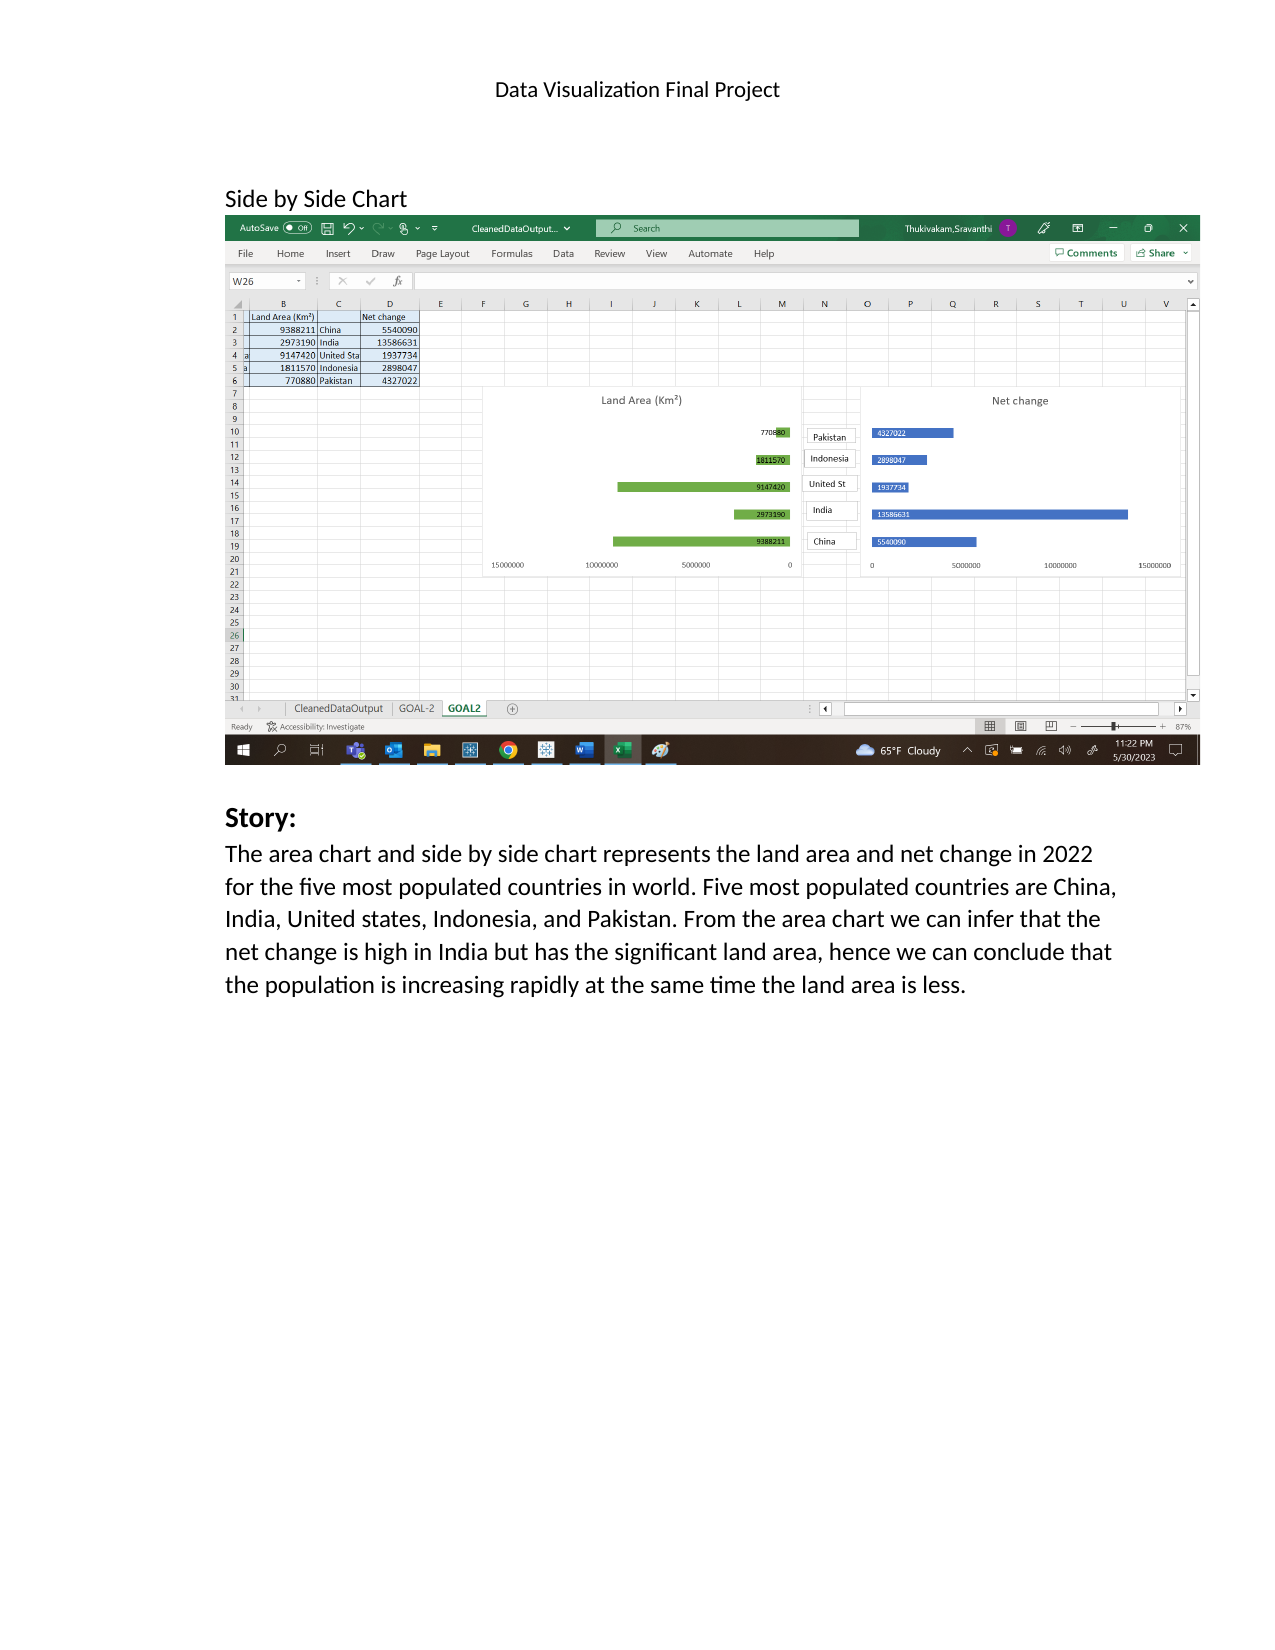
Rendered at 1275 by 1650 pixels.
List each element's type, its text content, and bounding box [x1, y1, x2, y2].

list The area chart and side by side chart represents the land area and net change in 2022 for the five most populated countries in world. Five most populated countries are China, India, United states, Indonesia, and Pakistan. From the area chart we can infer that the net change is high in India but has the significant land area, hence we can conclude that the population is increasing rapidly at the same time the land area is less. [225, 838, 1125, 1000]
list Side by Side Chart [225, 183, 1125, 213]
picture [225, 215, 1200, 765]
list Story: [225, 799, 1125, 835]
